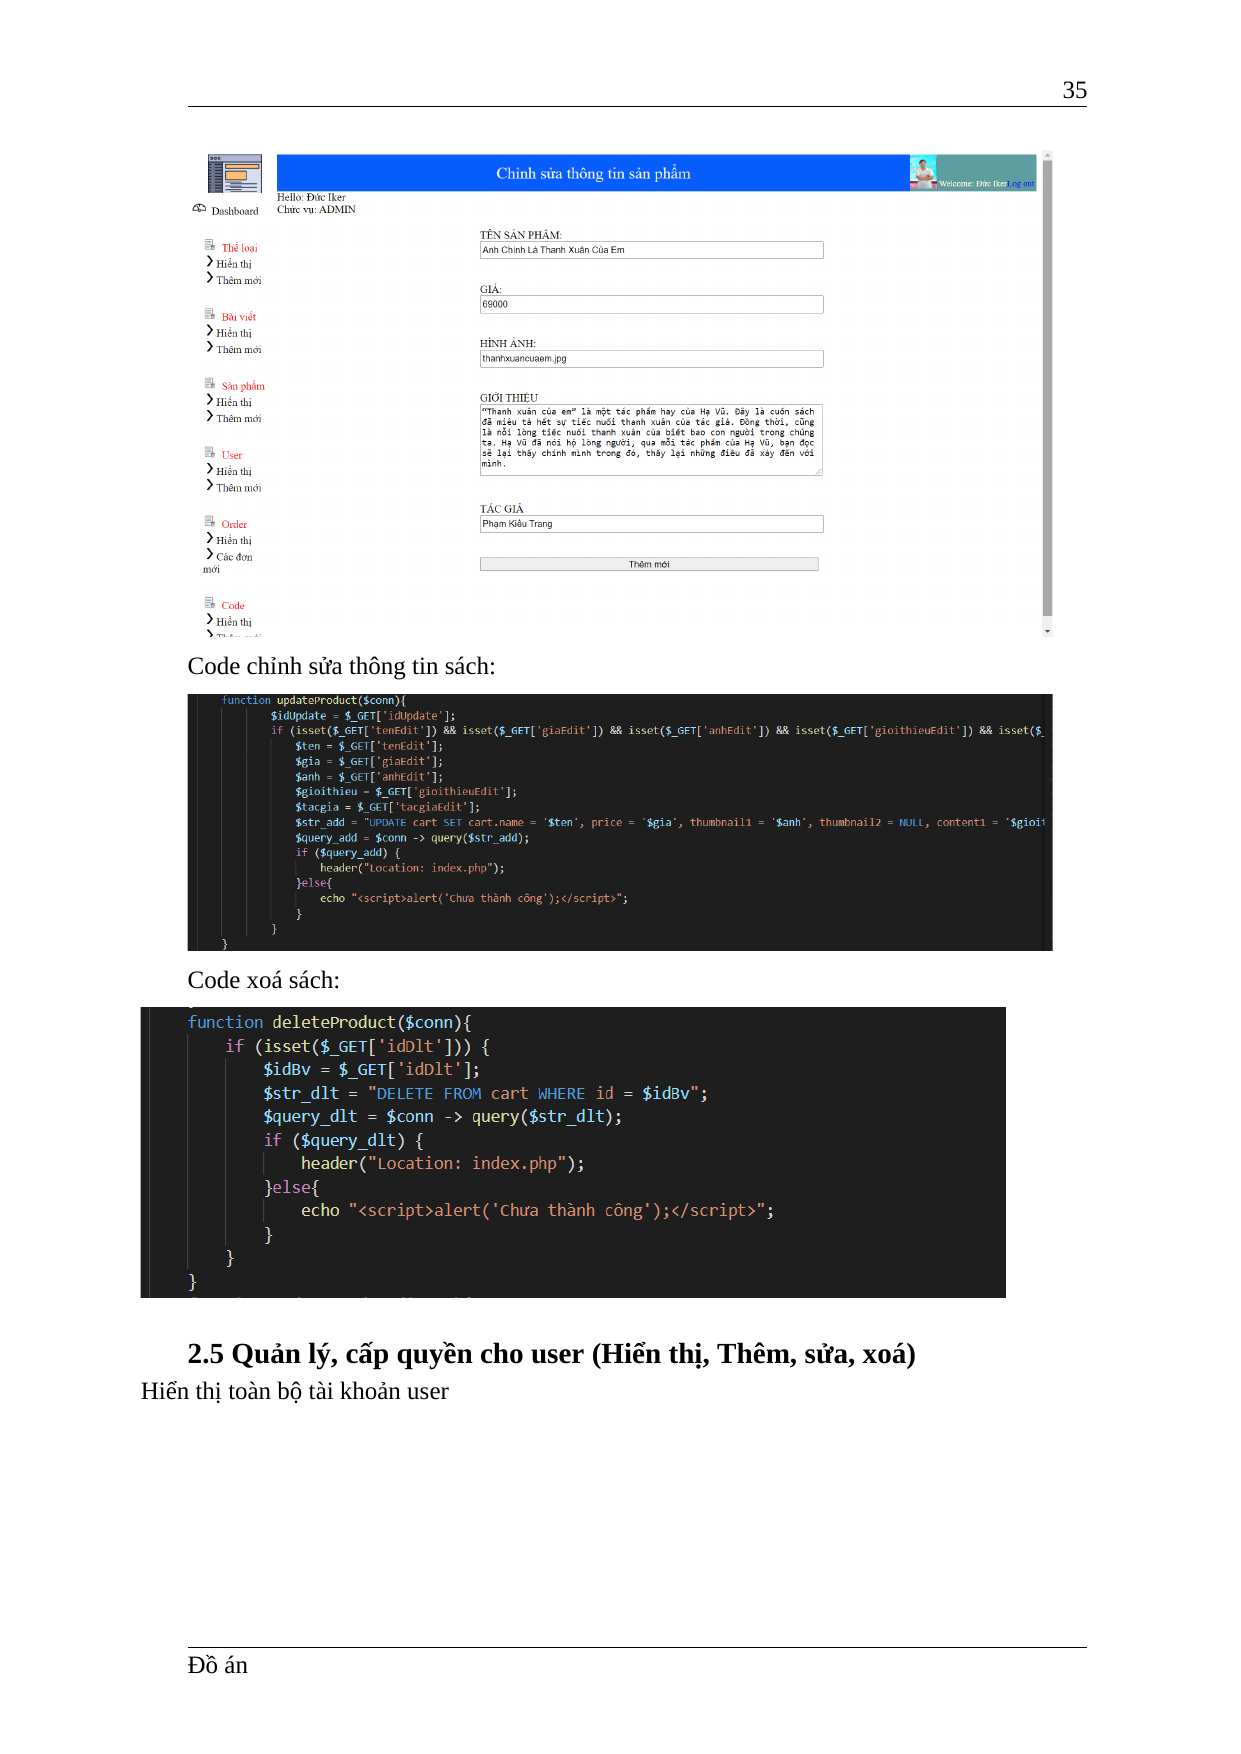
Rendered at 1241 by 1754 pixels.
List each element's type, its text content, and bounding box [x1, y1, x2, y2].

picture [187, 694, 1053, 951]
subtitle 2.5 Quản lý, cấp quyền cho user (Hiển thị, Thêm, sửa, xoá) [187, 1337, 1053, 1370]
text Hiển thị toàn bộ tài khoản user [141, 1376, 1053, 1405]
text Code xoá sách: [187, 965, 1053, 993]
picture [140, 1007, 1006, 1298]
picture [187, 150, 1053, 637]
text Code chỉnh sửa thông tin sách: [187, 651, 1053, 680]
